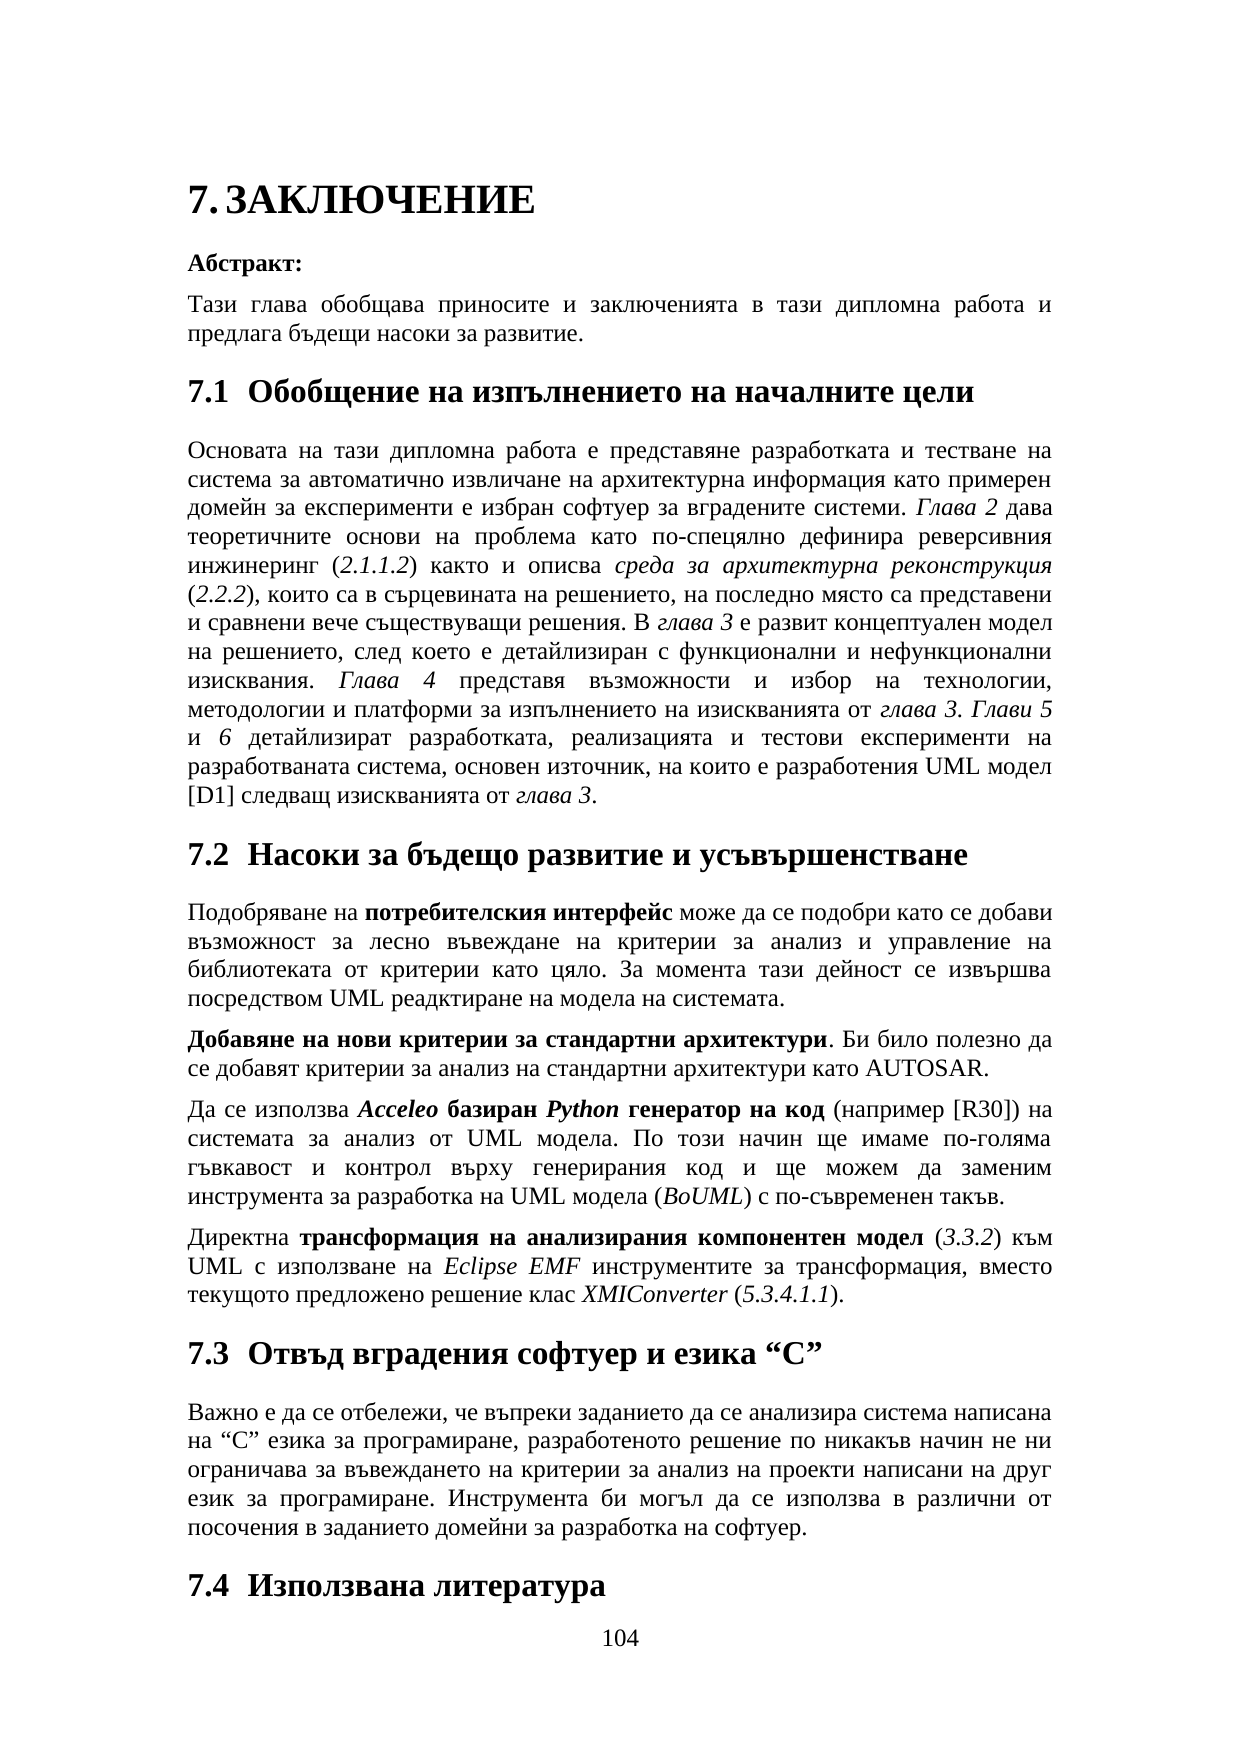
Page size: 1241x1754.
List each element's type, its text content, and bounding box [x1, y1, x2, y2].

text Директна трансформация на анализирания компонентен модел (3.3.2) към UML с използване на Eclipse EMF инструментите за трансформация, вместо текущото предложено решение клас XMIConverter (5.3.4.1.1). [187, 1222, 1053, 1308]
text Подобряване на потребителския интерфейс може да се подобри като се добави възможност за лесно въвеждане на критерии за анализ и управление на библиотеката от критерии като цяло. За момента тази дейност се извършва посредством UML реадктиране на модела на системата. [187, 897, 1053, 1012]
subtitle Отвъд вградения софтуер и езика “C” [187, 1333, 1053, 1372]
text Да се използва Acceleo базиран Python генератор на код (например [R30]) на системата за анализ от UML модела. По този начин ще имаме по-голяма гъвкавост и контрол върху генерирания код и ще можем да заменим инструмента за разработка на UML модела (BoUML) с по-съвременен такъв. [187, 1094, 1053, 1209]
subtitle Насоки за бъдещо развитие и усъвършенстване [187, 834, 1053, 872]
text Тази глава обобщава приносите и заключенията в тази дипломна работа и предлага бъдещи насоки за развитие. [187, 289, 1053, 347]
text Добавяне на нови критерии за стандартни архитeктури. Би било полезно да се добавят критерии за анализ на стандартни архитектури като AUTOSAR. [187, 1024, 1053, 1082]
text Абстракт: [187, 248, 1053, 277]
subtitle Използвана литература [187, 1565, 1053, 1604]
text Важно е да се отбележи, че въпреки заданието да се анализира система написана на “C” езика за програмиране, разработеното решение по никакъв начин не ни ограничава за въвеждането на критерии за анализ на проекти написани на друг език за програмиране. Инструмента би могъл да се използва в различни от посочения в заданието домейни за разработка на софтуер. [187, 1397, 1053, 1540]
subtitle Обобщение на изпълнението на началните цели [187, 372, 1053, 410]
text Основата на тази дипломна работа е представяне разработката и тестване на система за автоматично извличане на архитектурна информация като примерен домейн за експерименти е избран софтуер за вградените системи. Глава 2 дава теоретичните основи на проблема като по-спецялно дефинира реверсивния инжинеринг (2.1.1.2) както и описва среда за архитектурна реконструкция (2.2.2), които са в сърцевината на решението, на последно място са представени и сравнени вече съществуващи решения. В глава 3 е развит концептуален модел на решението, след което е детайлизиран с функционални и нефункционални изисквания. Глава 4 представя възможности и избор на технологии, методологии и платформи за изпълнението на изискванията от глава 3. Глави 5 и 6 детайлизират разработката, реализацията и тестови експерименти на разработваната система, основен източник, на които е разработения UML модел [D1] следващ изискванията от глава 3. [187, 435, 1053, 809]
subtitle Заключение [187, 175, 1053, 223]
